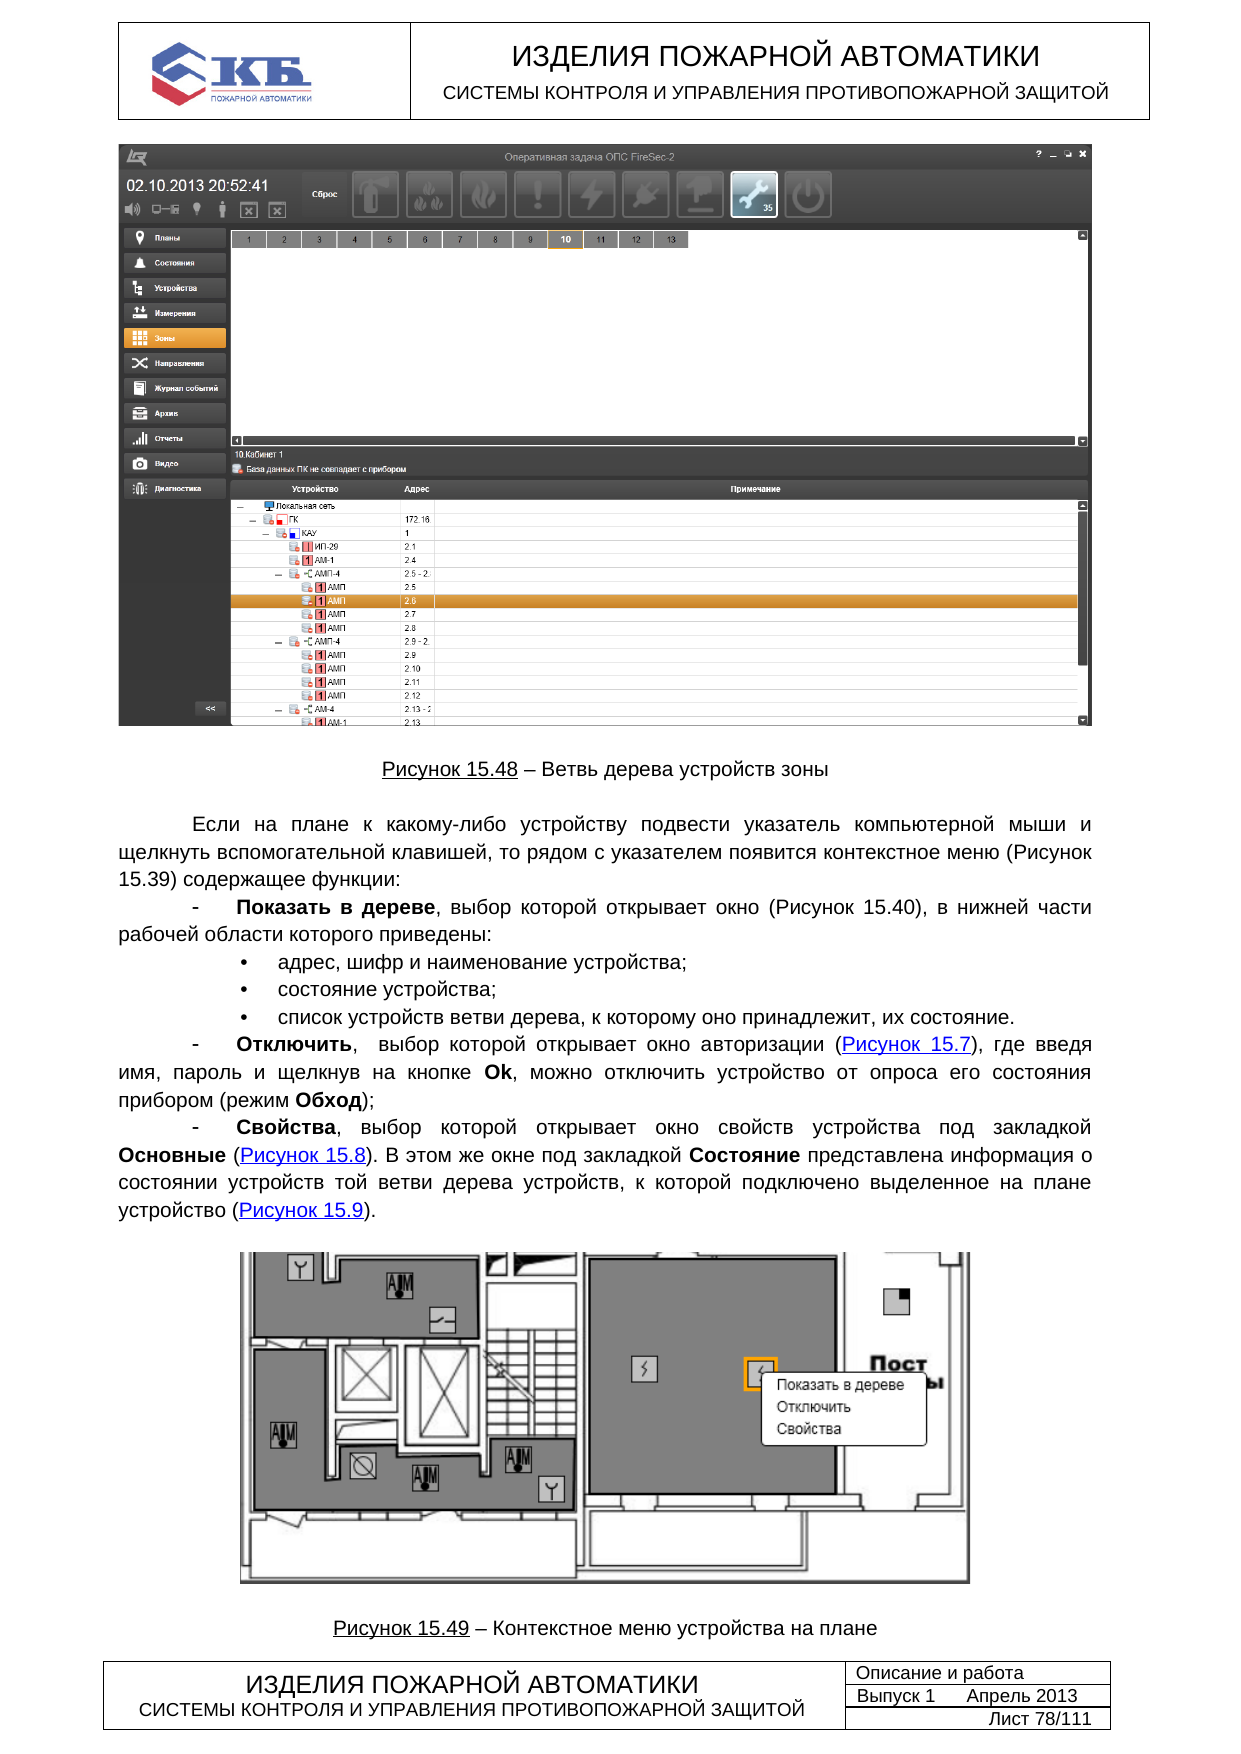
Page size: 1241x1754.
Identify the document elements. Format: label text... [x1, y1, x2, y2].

picture [148, 34, 325, 115]
list Отключить, выбор которой открывает окно авторизации (Рисунок 15.7), где введя имя, пароль и щелкнув на кнопке Ok, можно отключить устройство от опроса его состояния прибором (режим Обход); [118, 1032, 1092, 1111]
list Рисунок 15.48 – Ветвь дерева устройств зоны [118, 757, 1092, 781]
list Свойства, выбор которой открывает окно свойств устройства под закладкой Основные (Рисунок 15.8). В этом же окне под закладкой Состояние представлена информация о состоянии устройств той ветви дерева устройств, к которой подключено выделенное на плане устройство (Рисунок 15.9). [118, 1115, 1092, 1221]
list Показать в дереве, выбор которой открывает окно (Рисунок 15.40), в нижней части рабочей области которого приведены: [118, 895, 1092, 946]
list Рисунок 15.49 – Контекстное меню устройства на плане [118, 1615, 1092, 1639]
picture [240, 1252, 971, 1584]
list состояние устройства; [240, 977, 1092, 1001]
list список устройств ветви дерева, к которому оно принадлежит, их состояние. [240, 1005, 1092, 1029]
list адрес, шифр и наименование устройства; [240, 950, 1092, 974]
list Если на плане к какому-либо устройству подвести указатель компьютерной мыши и щелкнуть вспомогательной клавишей, то рядом с указателем появится контекстное меню (Рисунок 15.39) содержащее функции: [118, 812, 1092, 891]
picture [118, 144, 1092, 726]
